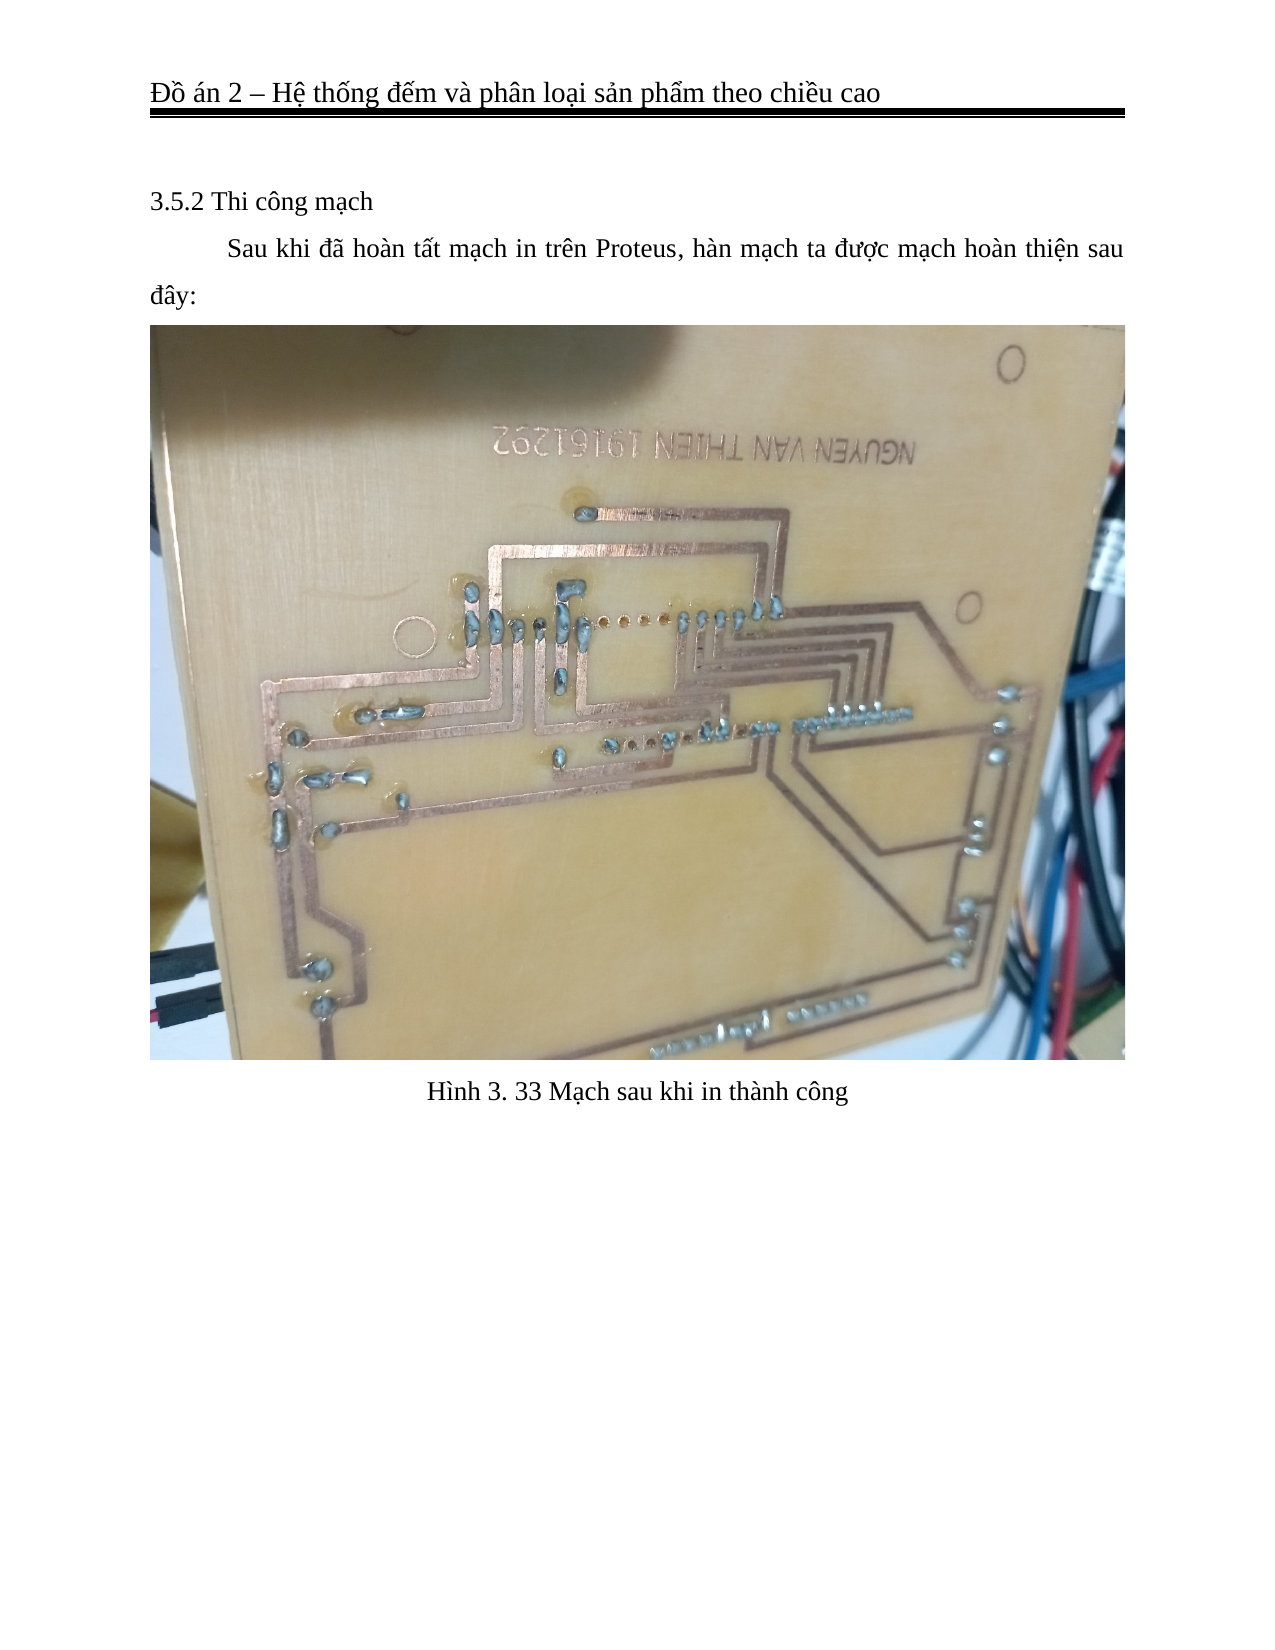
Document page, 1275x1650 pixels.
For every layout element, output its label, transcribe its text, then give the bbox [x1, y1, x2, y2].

text Sau khi đã hoàn tất mạch in trên Proteus, hàn mạch ta được mạch hoàn thiện sau đây: [150, 232, 1125, 310]
subtitle 3.5.2 Thi công mạch [150, 186, 1125, 217]
picture [150, 325, 1125, 1060]
